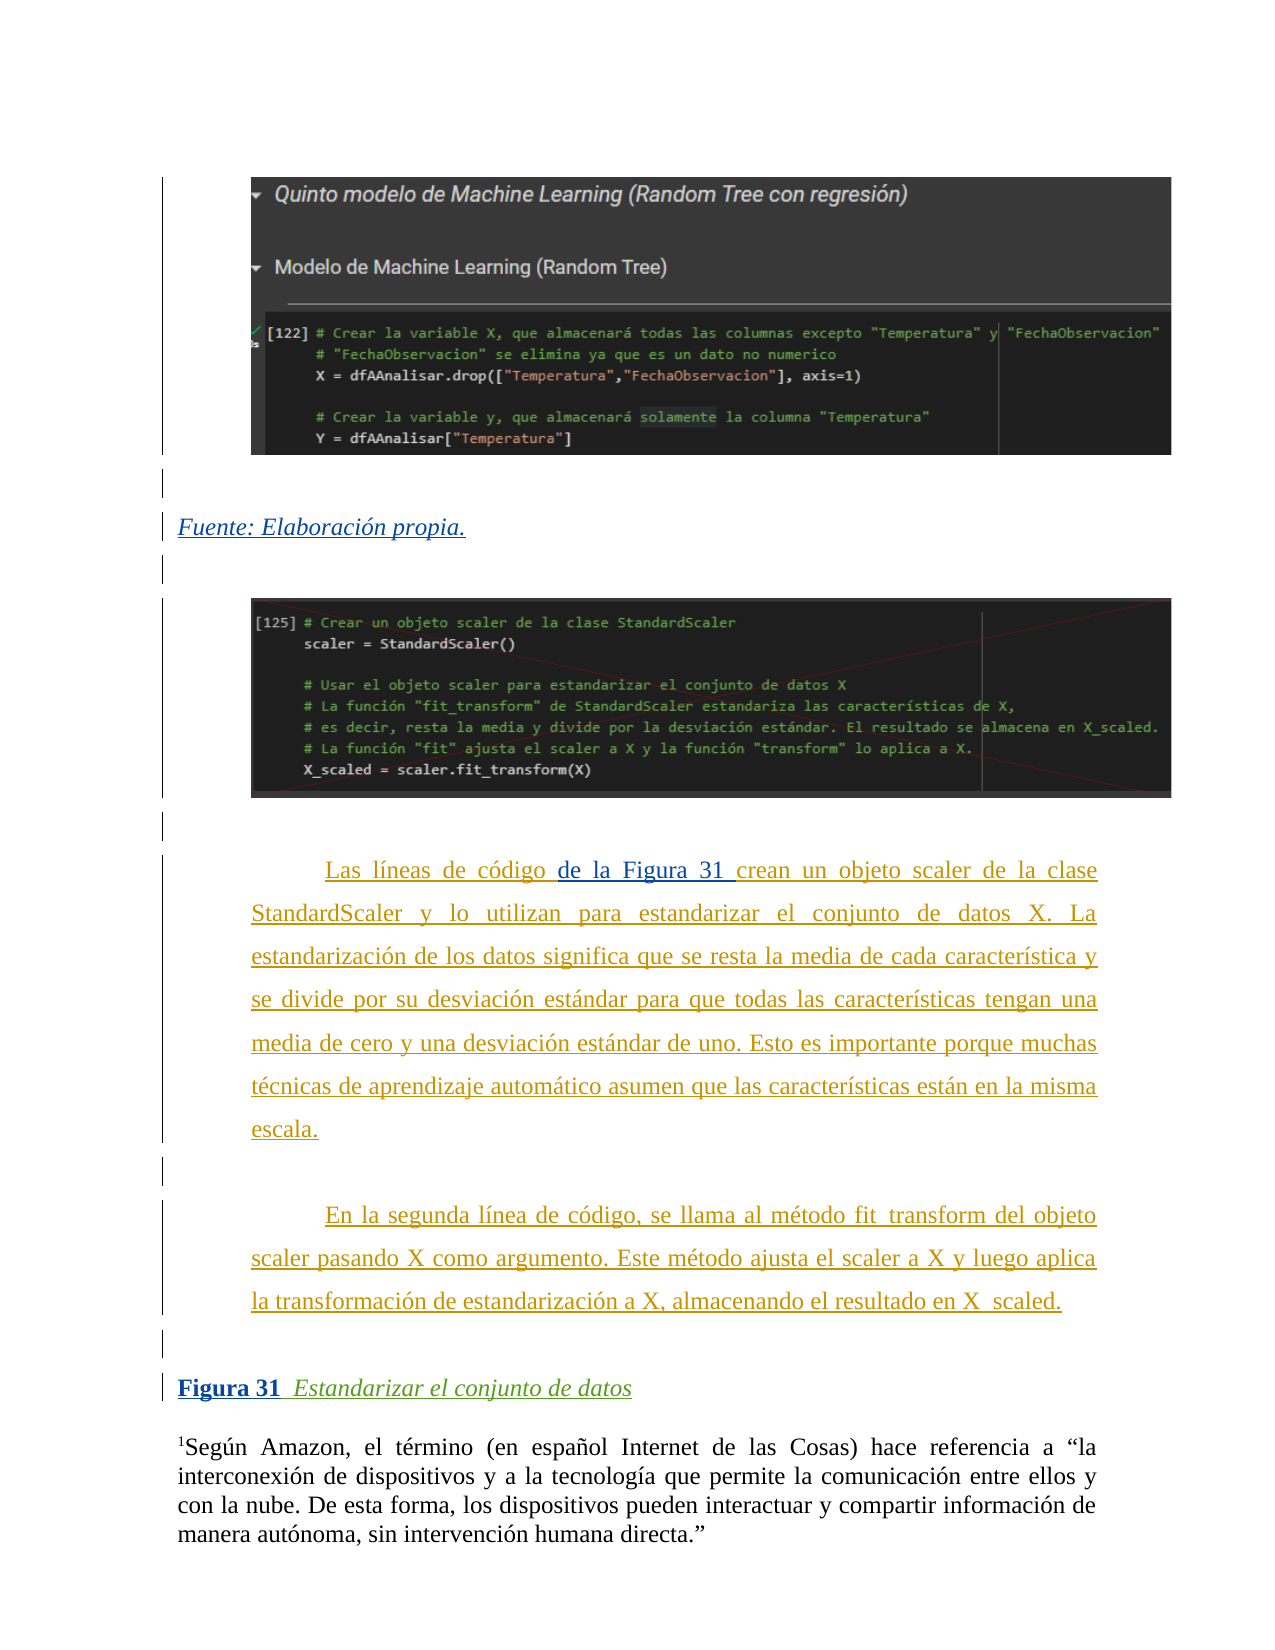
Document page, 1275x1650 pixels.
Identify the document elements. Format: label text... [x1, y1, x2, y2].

picture [255, 699, 1168, 798]
picture [251, 599, 706, 797]
text 30 [177, 1373, 1098, 1401]
picture [255, 598, 1167, 697]
picture [717, 599, 1172, 797]
picture [251, 177, 1172, 455]
